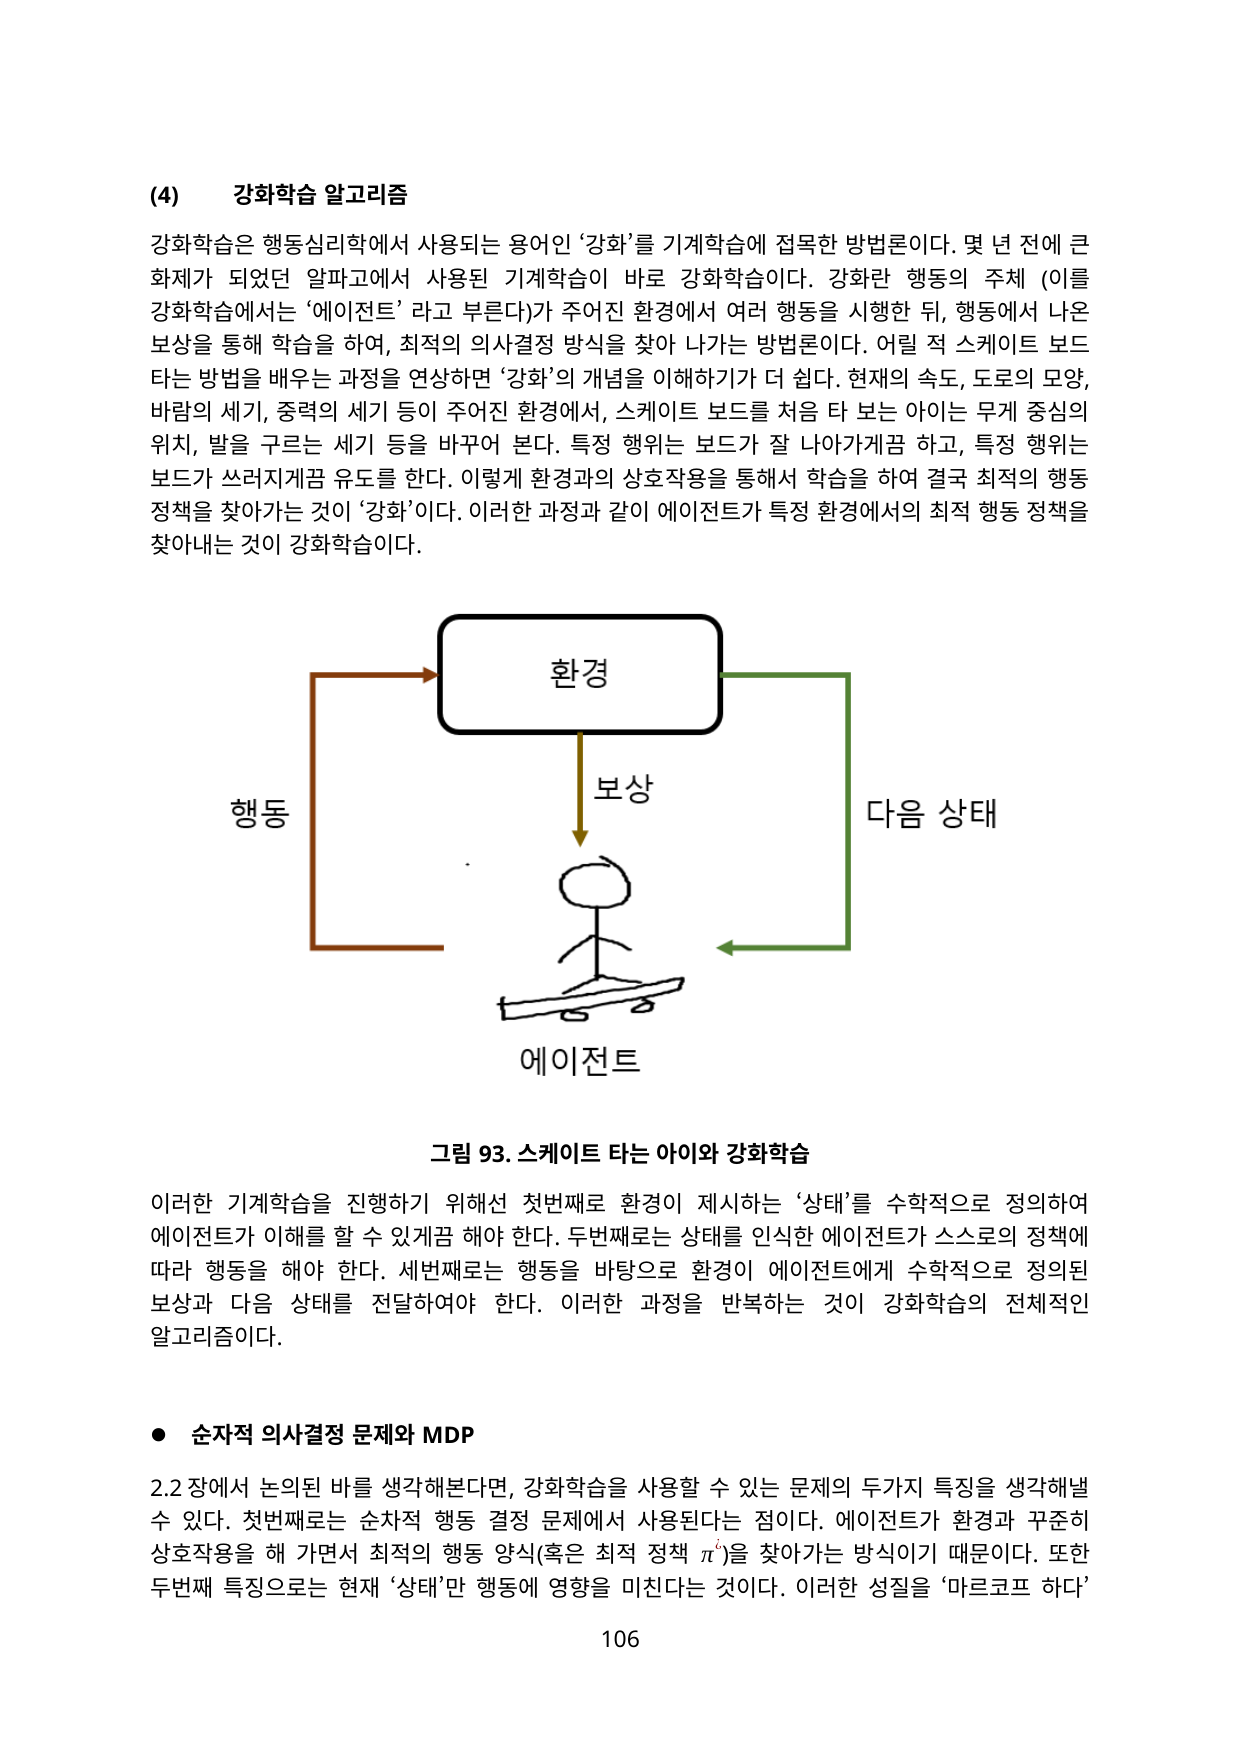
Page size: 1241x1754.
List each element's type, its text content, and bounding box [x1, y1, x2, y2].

text 순자적 의사결정 문제와 MDP [150, 1417, 1090, 1450]
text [150, 1470, 1090, 1603]
text 강화학습은 행동심리학에서 사용되는 용어인 ‘강화’를 기계학습에 접목한 방법론이다. 몇 년 전에 큰 화제가 되었던 알파고에서 사용된 기계학습이 바로 강화학습이다. 강화란 행동의 주체 (이를 강화학습에서는 ‘에이전트’ 라고 부른다)가 주어진 환경에서 여러 행동을 시행한 뒤, 행동에서 나온 보상을 통해 학습을 하여, 최적의 의사결정 방식을 찾아 나가는 방법론이다. 어릴 적 스케이트 보드 타는 방법을 배우는 과정을 연상하면 ‘강화’의 개념을 이해하기가 더 쉽다. 현재의 속도, 도로의 모양, 바람의 세기, 중력의 세기 등이 주어진 환경에서, 스케이트 보드를 처음 타 보는 아이는 무게 중심의 위치, 발을 구르는 세기 등을 바꾸어 본다. 특정 행위는 보드가 잘 나아가게끔 하고, 특정 행위는 보드가 쓰러지게끔 유도를 한다. 이렇게 환경과의 상호작용을 통해서 학습을 하여 결국 최적의 행동 정책을 찾아가는 것이 ‘강화’이다. 이러한 과정과 같이 에이전트가 특정 환경에서의 최적 행동 정책을 찾아내는 것이 강화학습이다. [150, 227, 1090, 561]
text 강화학습 알고리즘 [150, 177, 1090, 211]
text 이러한 기계학습을 진행하기 위해선 첫번째로 환경이 제시하는 ‘상태’를 수학적으로 정의하여 에이전트가 이해를 할 수 있게끔 해야 한다. 두번째로는 상태를 인식한 에이전트가 스스로의 정책에 따라 행동을 해야 한다. 세번째로는 행동을 바탕으로 환경이 에이전트에게 수학적으로 정의된 보상과 다음 상태를 전달하여야 한다. 이러한 과정을 반복하는 것이 강화학습의 전체적인 알고리즘이다. [150, 1186, 1090, 1352]
picture [213, 577, 1027, 1104]
